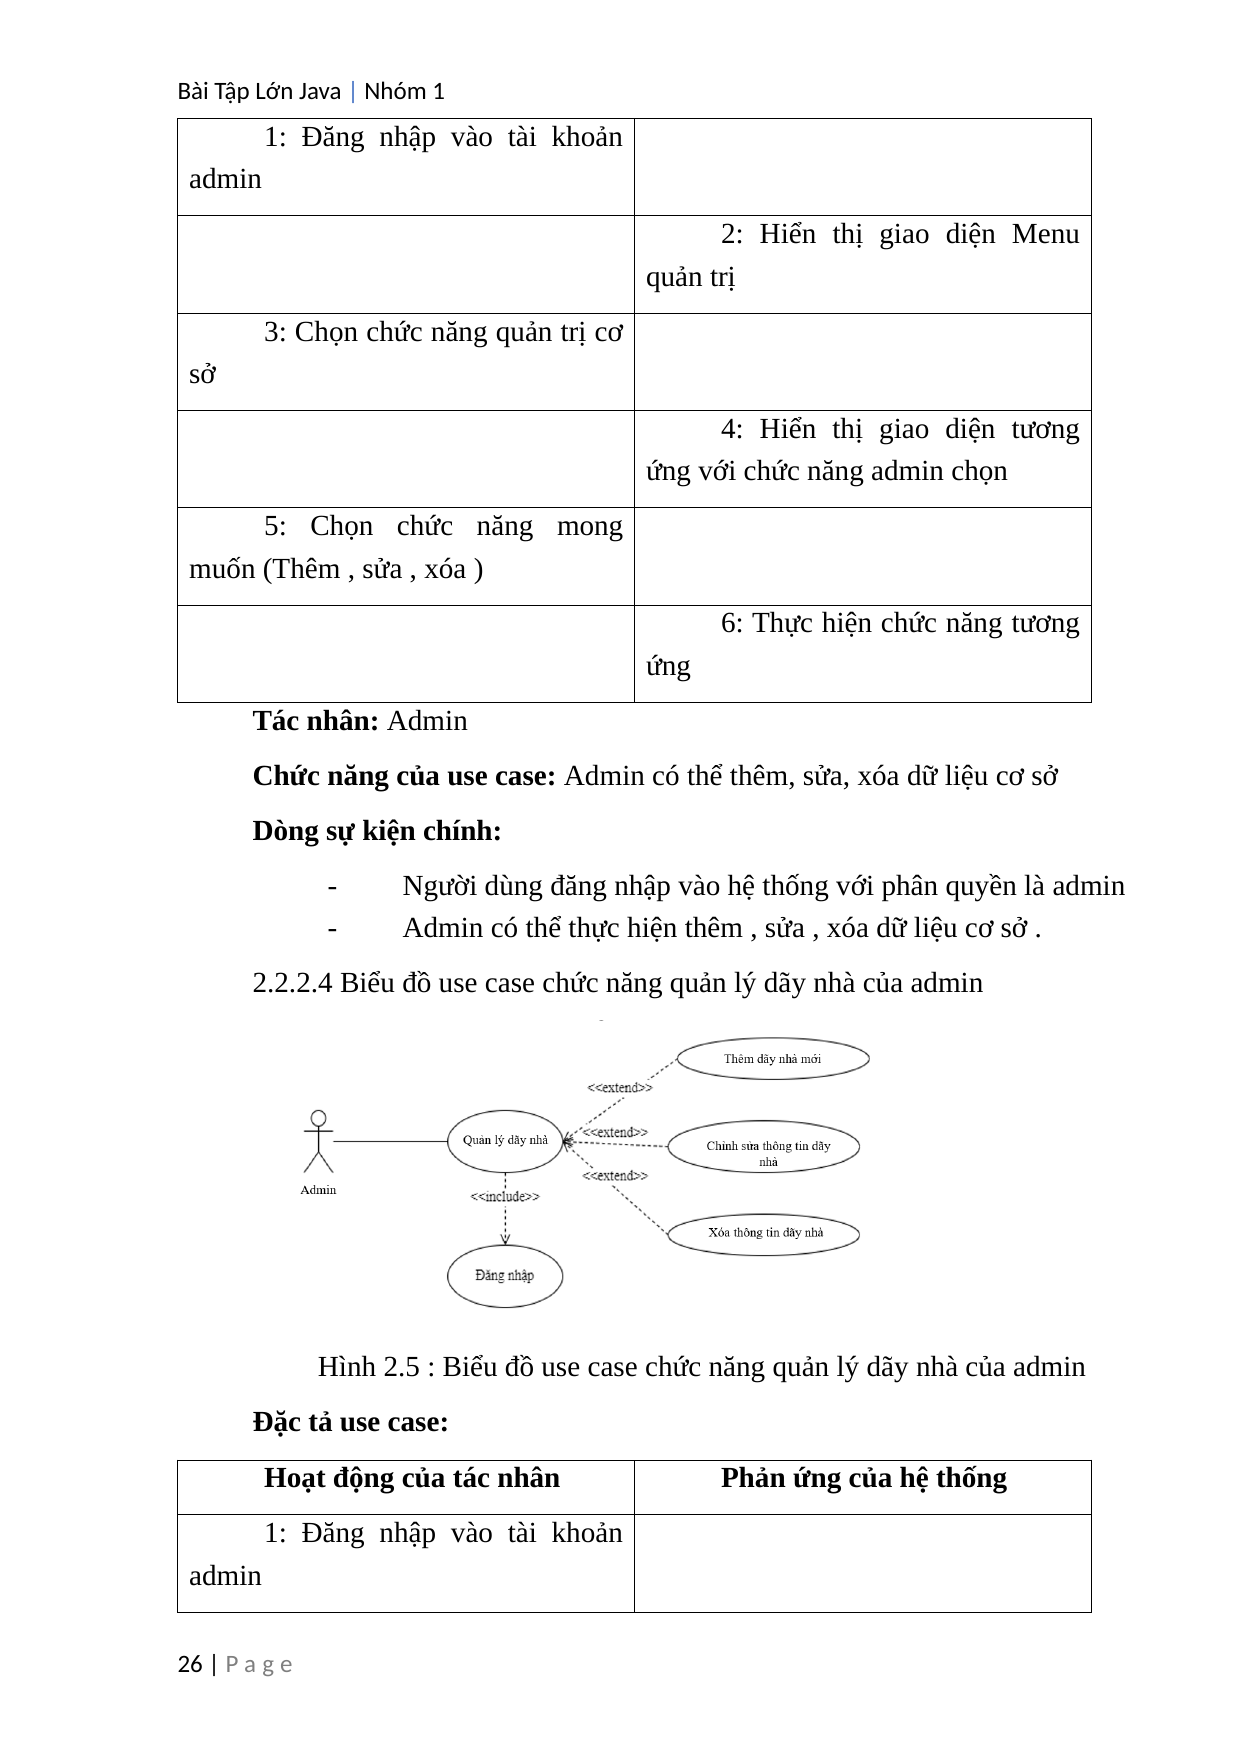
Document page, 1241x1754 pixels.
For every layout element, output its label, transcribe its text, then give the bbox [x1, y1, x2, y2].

table_cell [178, 216, 634, 313]
text Đặc tả use case: [177, 1404, 1152, 1438]
text Hình 2.5 : Biểu đồ use case chức năng quản lý dãy nhà của admin [177, 1349, 1152, 1383]
table_cell [635, 314, 1091, 410]
table_cell [635, 119, 1091, 215]
table_cell [178, 411, 634, 507]
list Người dùng đăng nhập vào hệ thống với phân quyền là admin [252, 868, 1152, 901]
list Admin có thể thực hiện thêm , sửa , xóa dữ liệu cơ sở . [252, 910, 1152, 944]
table_header Hoạt động của tác nhân [178, 1461, 634, 1514]
table_cell 1: Đăng nhập vào tài khoản admin [178, 1515, 634, 1612]
table_cell 1: Đăng nhập vào tài khoản admin [178, 119, 634, 215]
table_cell 5: Chọn chức năng mong muốn (Thêm , sửa , xóa ) [178, 508, 634, 604]
text Tác nhân: Admin [177, 703, 1152, 736]
text Chức năng của use case: Admin có thể thêm, sửa, xóa dữ liệu cơ sở [177, 758, 1152, 791]
table_cell [178, 606, 634, 702]
table_cell [635, 508, 1091, 604]
table_cell 2: Hiển thị giao diện Menu quản trị [635, 216, 1091, 313]
text Dòng sự kiện chính: [177, 813, 1152, 846]
table_cell 3: Chọn chức năng quản trị cơ sở [178, 314, 634, 410]
table_cell 6: Thực hiện chức năng tương ứng [635, 606, 1091, 702]
text 2.2.2.4 Biểu đồ use case chức năng quản lý dãy nhà của admin [177, 965, 1152, 999]
table_cell [635, 1515, 1091, 1612]
table_header Phản ứng của hệ thống [635, 1461, 1091, 1514]
picture [252, 1020, 947, 1329]
table_cell 4: Hiển thị giao diện tương ứng với chức năng admin chọn [635, 411, 1091, 507]
